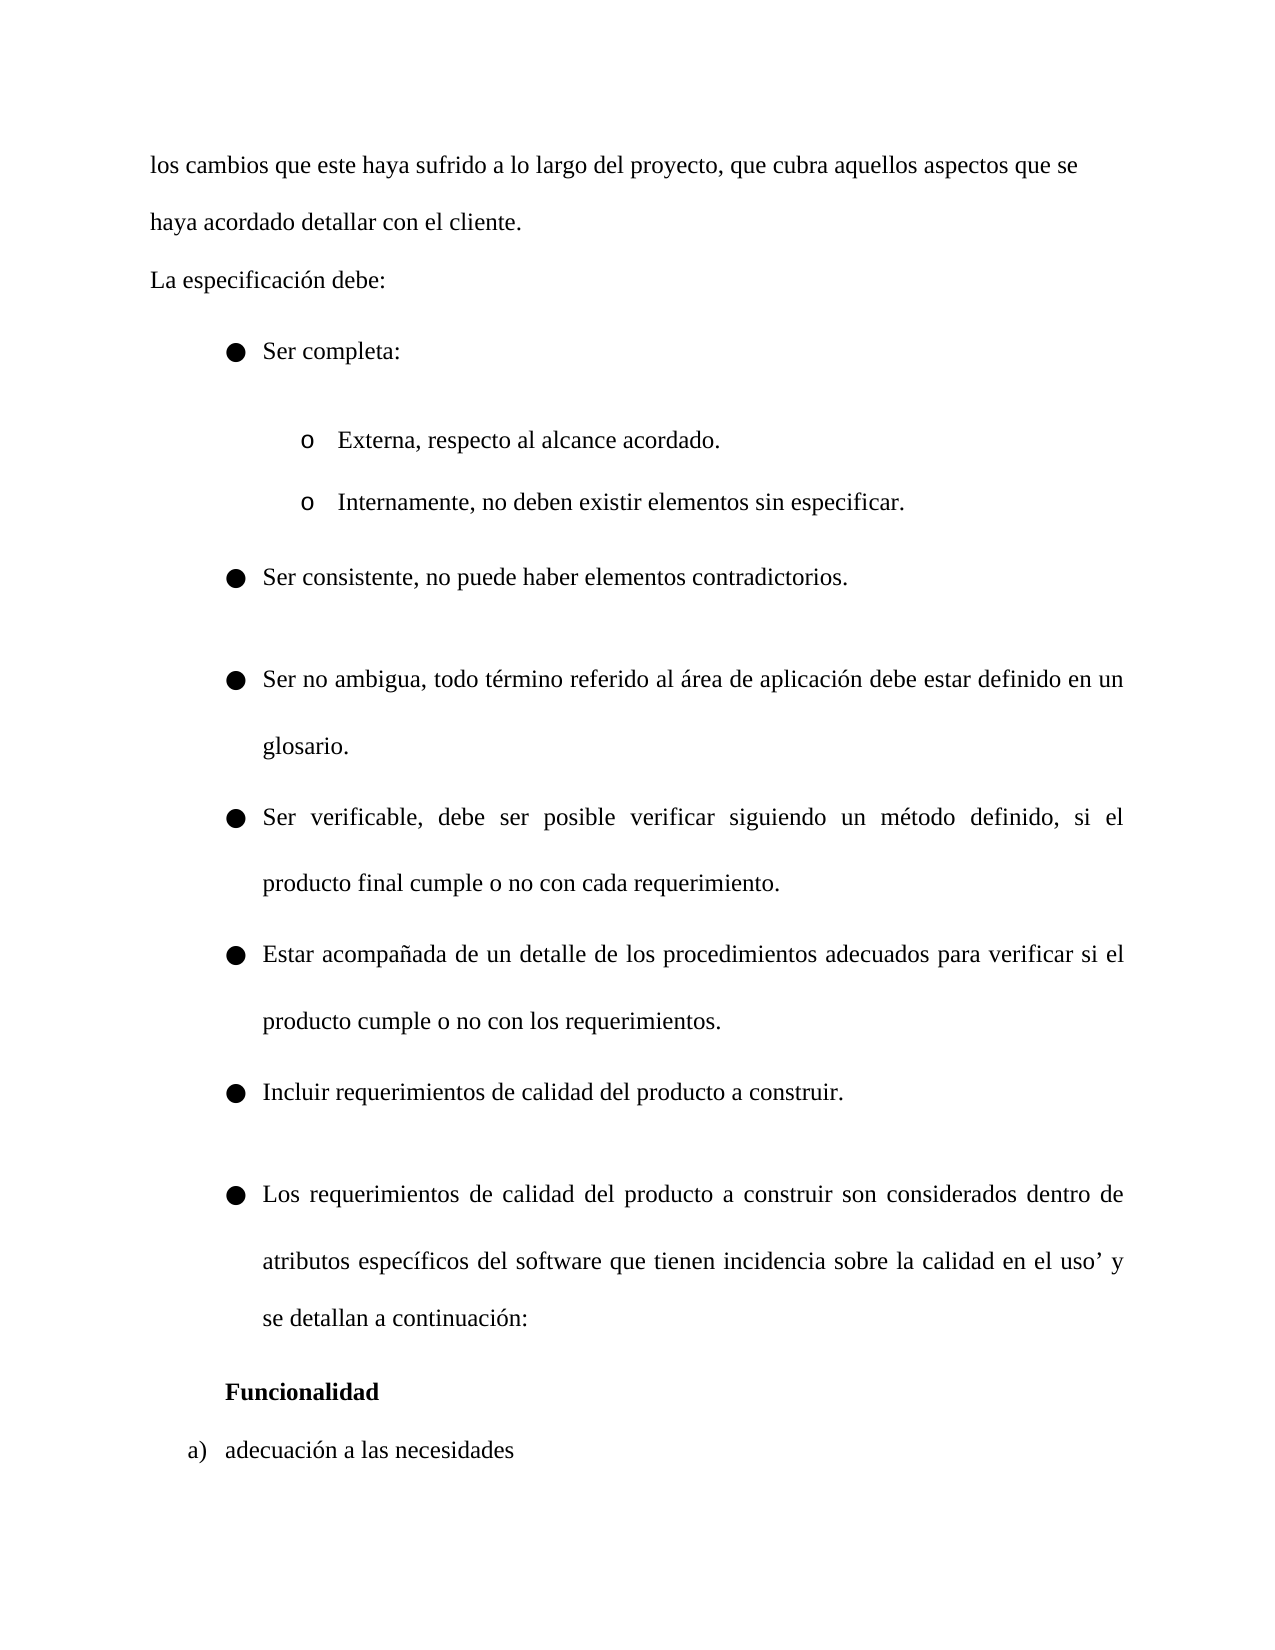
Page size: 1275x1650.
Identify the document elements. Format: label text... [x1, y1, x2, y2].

list adecuación a las necesidades [187, 1435, 1125, 1464]
list Los requerimientos de calidad del producto a construir son considerados dentro de atributos específicos del software que tienen incidencia sobre la calidad en el uso’ y se detallan a continuación: [225, 1166, 1125, 1332]
list Externa, respecto al alcance acordado. [300, 425, 1125, 456]
text La especificación debe: [150, 265, 1125, 294]
subtitle Funcionalidad [150, 1377, 1125, 1406]
list Ser no ambigua, todo término referido al área de aplicación debe estar definido en un glosario. [225, 651, 1125, 759]
list Incluir requerimientos de calidad del producto a construir. [225, 1063, 1125, 1114]
list Internamente, no deben existir elementos sin especificar. [300, 487, 1125, 517]
list Estar acompañada de un detalle de los procedimientos adecuados para verificar si el producto cumple o no con los requerimientos. [225, 926, 1125, 1034]
list Ser verificable, debe ser posible verificar siguiendo un método definido, si el producto final cumple o no con cada requerimiento. [225, 788, 1125, 897]
list Ser consistente, no puede haber elementos contradictorios. [225, 548, 1125, 599]
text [150, 150, 1125, 236]
list Ser completa: [225, 322, 1125, 374]
